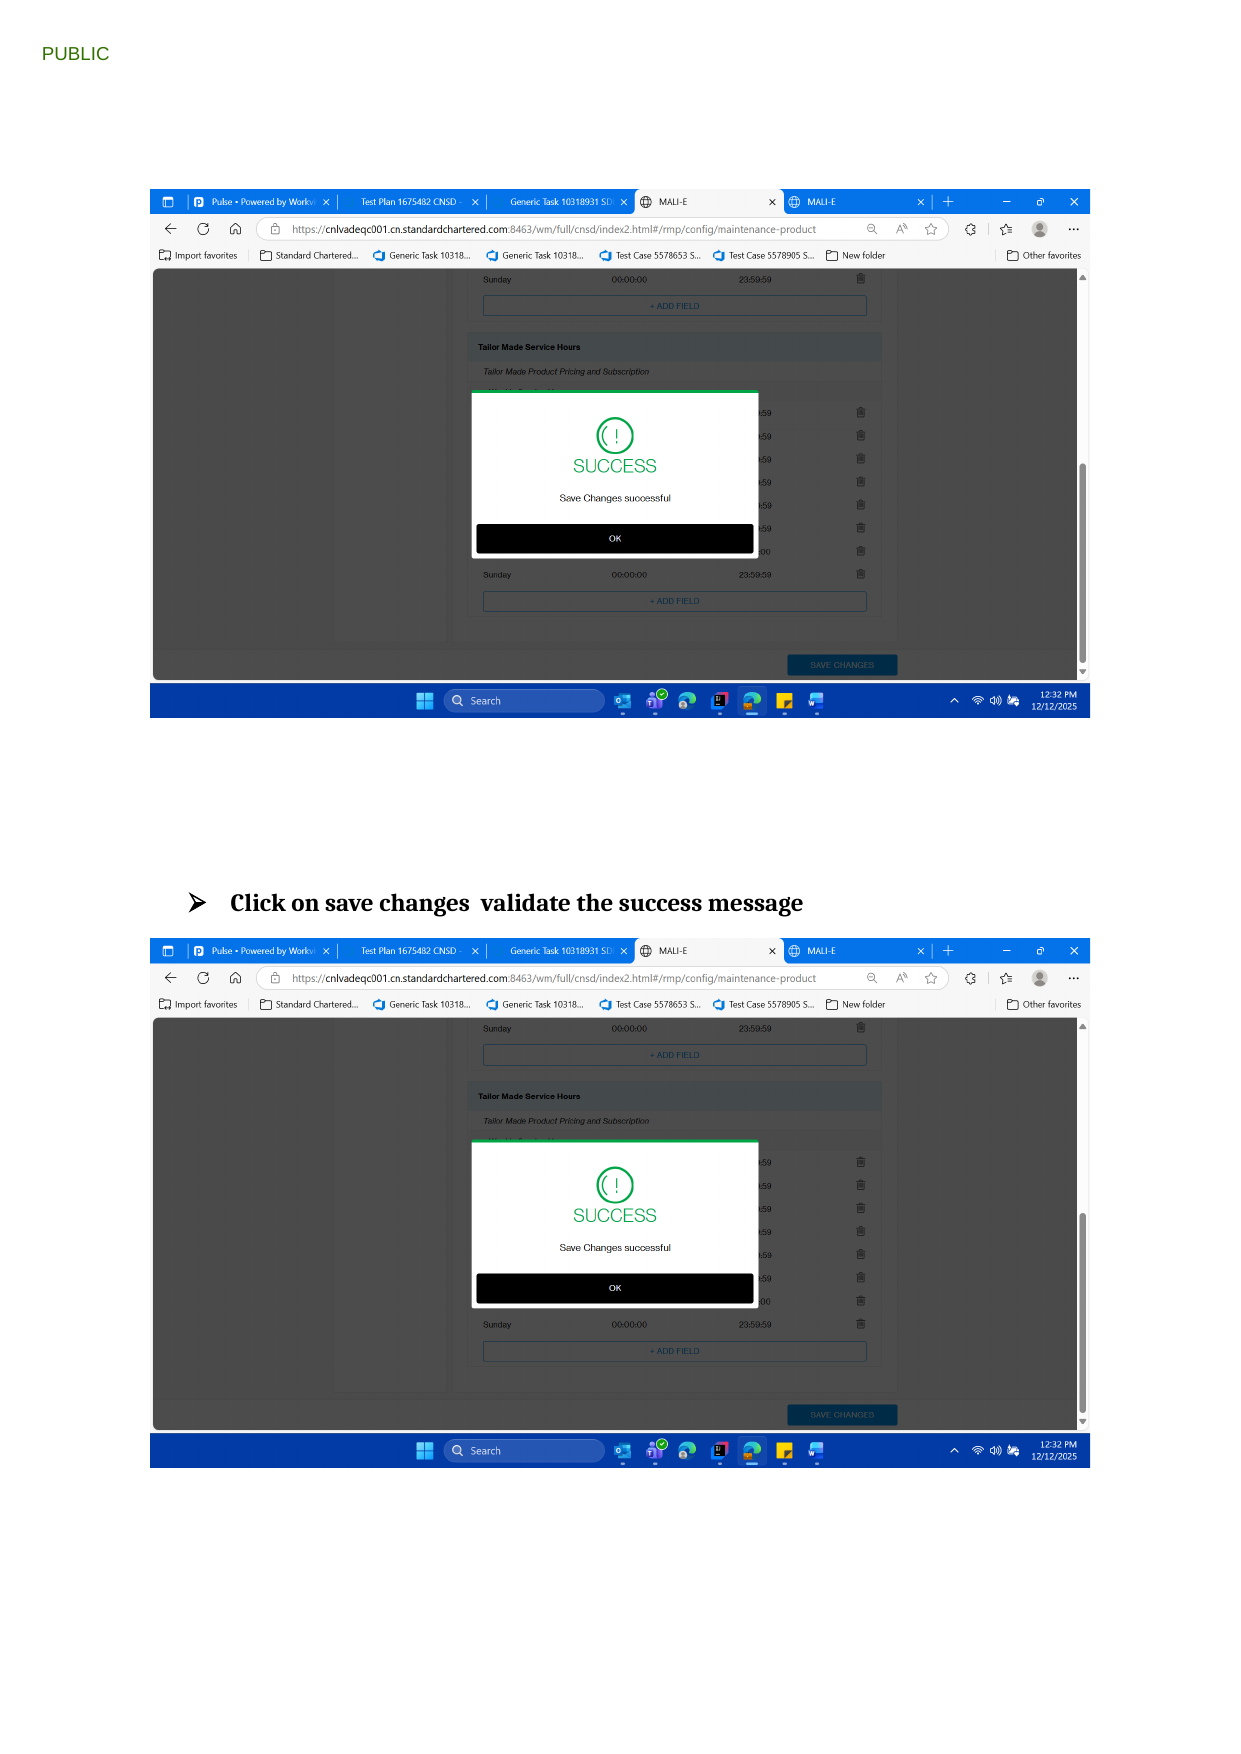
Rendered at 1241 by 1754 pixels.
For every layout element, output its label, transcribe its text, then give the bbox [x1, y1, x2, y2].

list Click on save changes validate the success message [187, 889, 1090, 918]
picture [150, 938, 1091, 1468]
picture [150, 189, 1091, 718]
